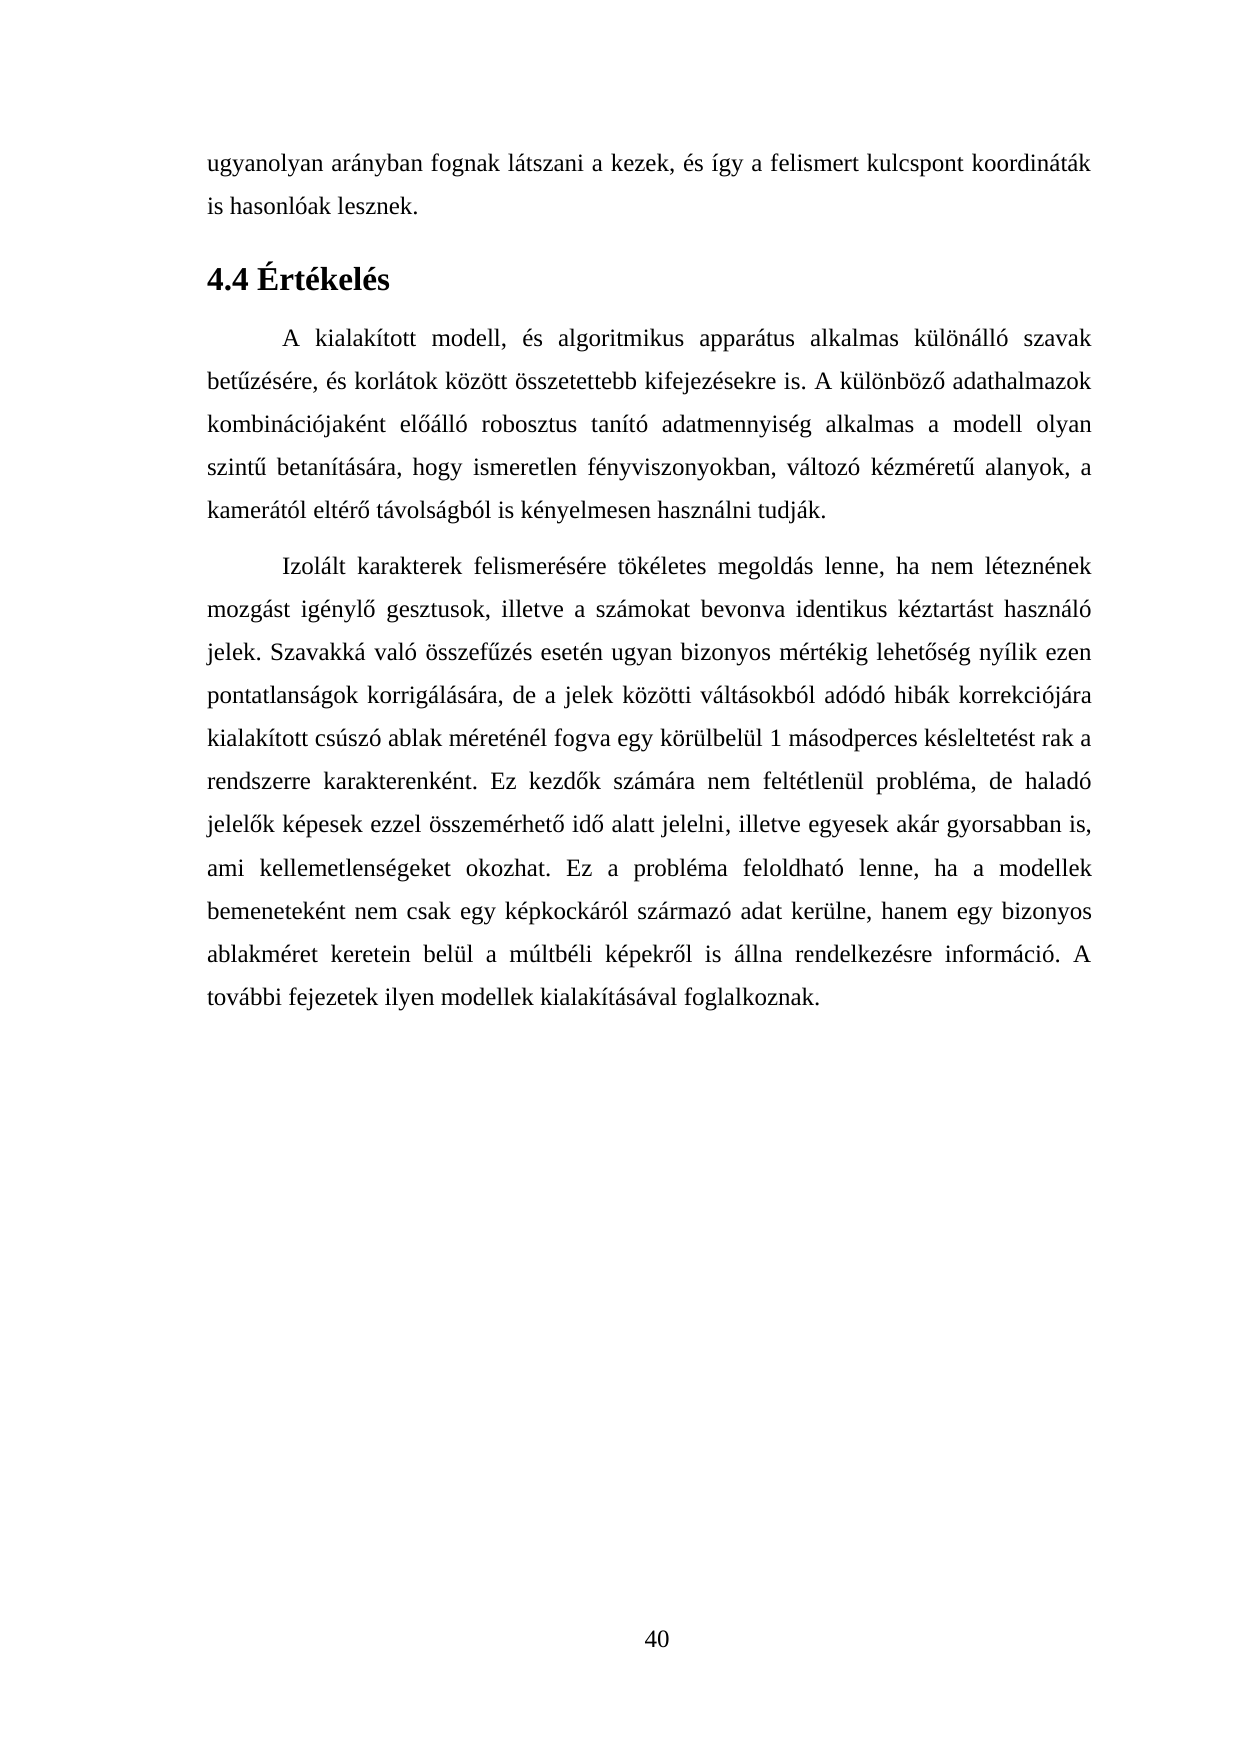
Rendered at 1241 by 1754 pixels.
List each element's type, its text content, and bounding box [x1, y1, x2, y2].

subtitle Értékelés [207, 259, 1092, 297]
text Izolált karakterek felismerésére tökéletes megoldás lenne, ha nem léteznének mozgást igénylő gesztusok, illetve a számokat bevonva identikus kéztartást használó jelek. Szavakká való összefűzés esetén ugyan bizonyos mértékig lehetőség nyílik ezen pontatlanságok korrigálására, de a jelek közötti váltásokból adódó hibák korrekciójára kialakított csúszó ablak méreténél fogva egy körülbelül 1 másodperces késleltetést rak a rendszerre karakterenként. Ez kezdők számára nem feltétlenül probléma, de haladó jelelők képesek ezzel összemérhető idő alatt jelelni, illetve egyesek akár gyorsabban is, ami kellemetlenségeket okozhat. Ez a probléma feloldható lenne, ha a modellek bemeneteként nem csak egy képkockáról származó adat kerülne, hanem egy bizonyos ablakméret keretein belül a múltbéli képekről is állna rendelkezésre információ. A további fejezetek ilyen modellek kialakításával foglalkoznak. [207, 551, 1092, 1011]
text A kialakított modell, és algoritmikus apparátus alkalmas különálló szavak betűzésére, és korlátok között összetettebb kifejezésekre is. A különböző adathalmazok kombinációjaként előálló robosztus tanító adatmennyiség alkalmas a modell olyan szintű betanítására, hogy ismeretlen fényviszonyokban, változó kézméretű alanyok, a kamerától eltérő távolságból is kényelmesen használni tudják. [207, 323, 1092, 524]
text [207, 148, 1092, 219]
